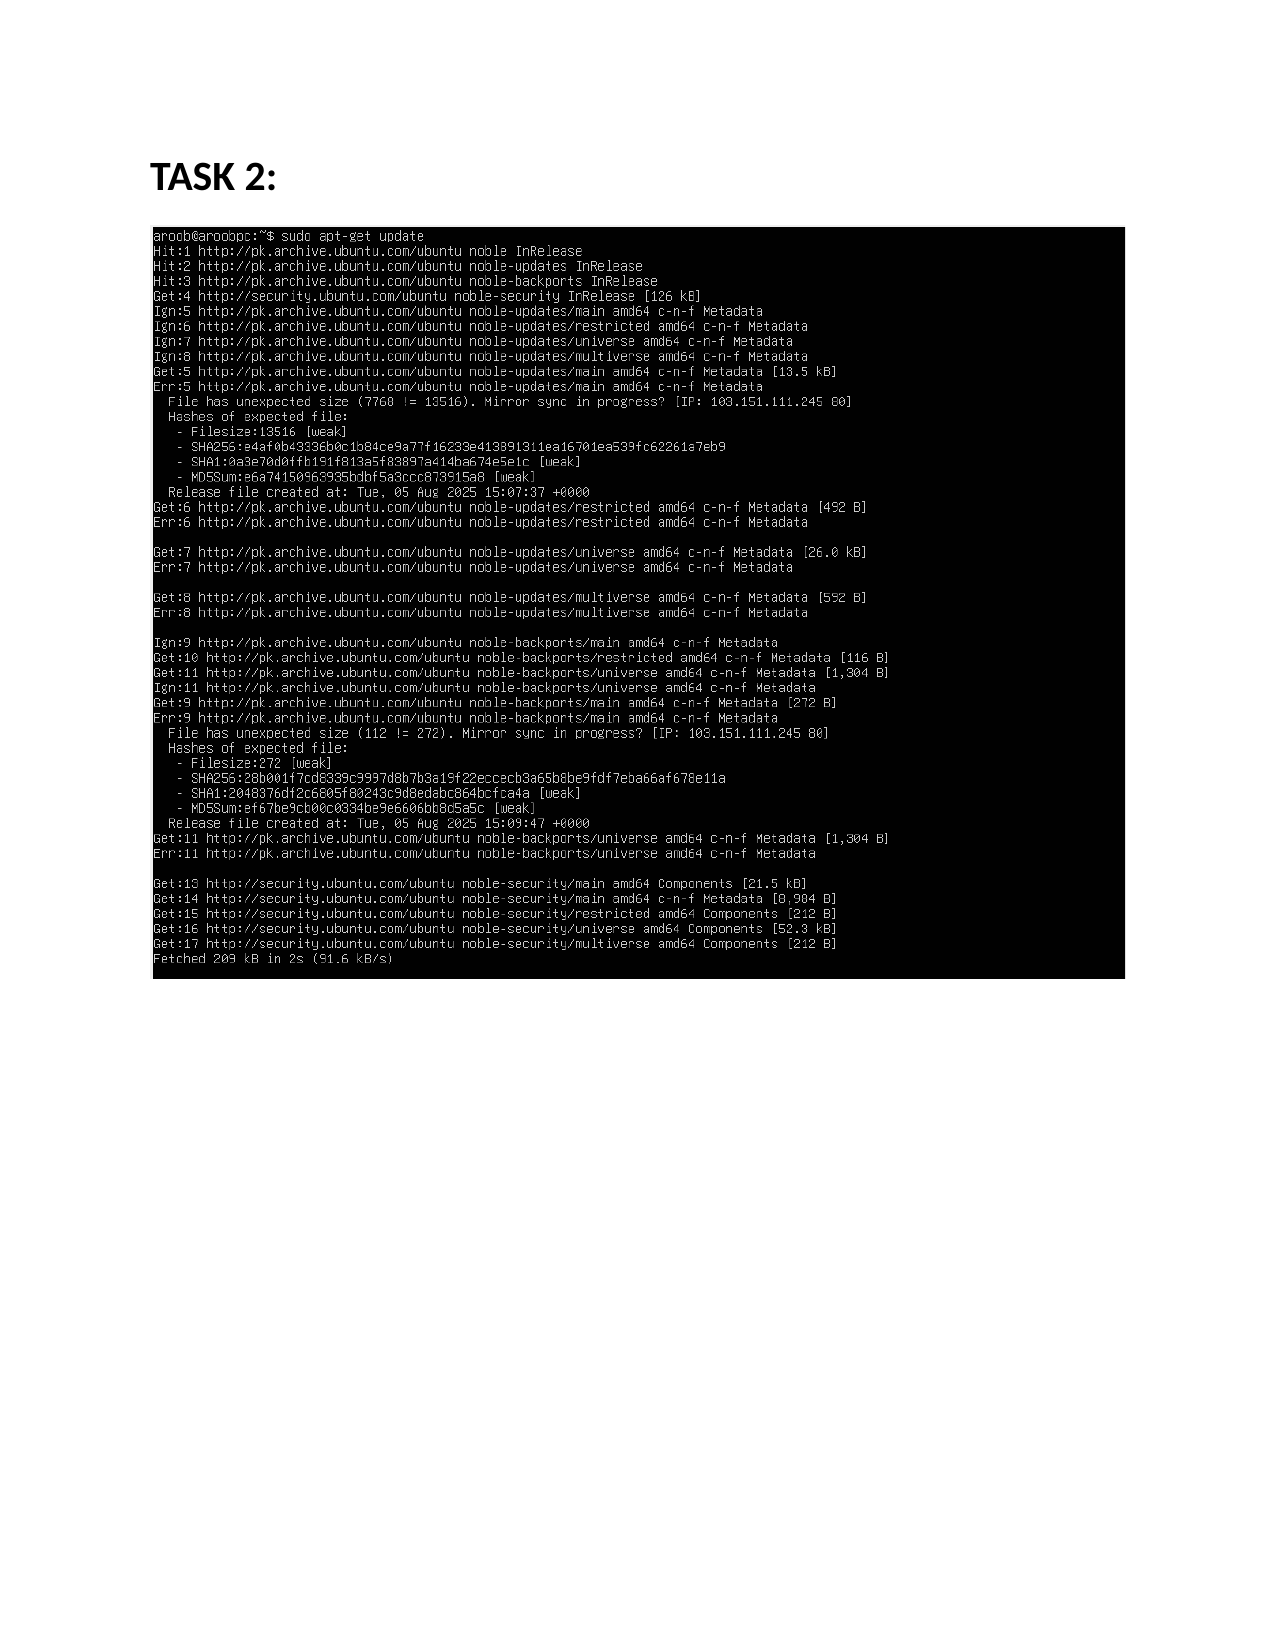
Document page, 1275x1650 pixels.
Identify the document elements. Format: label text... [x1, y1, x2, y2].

text TASK 2: [150, 150, 1125, 201]
picture [150, 225, 1125, 979]
